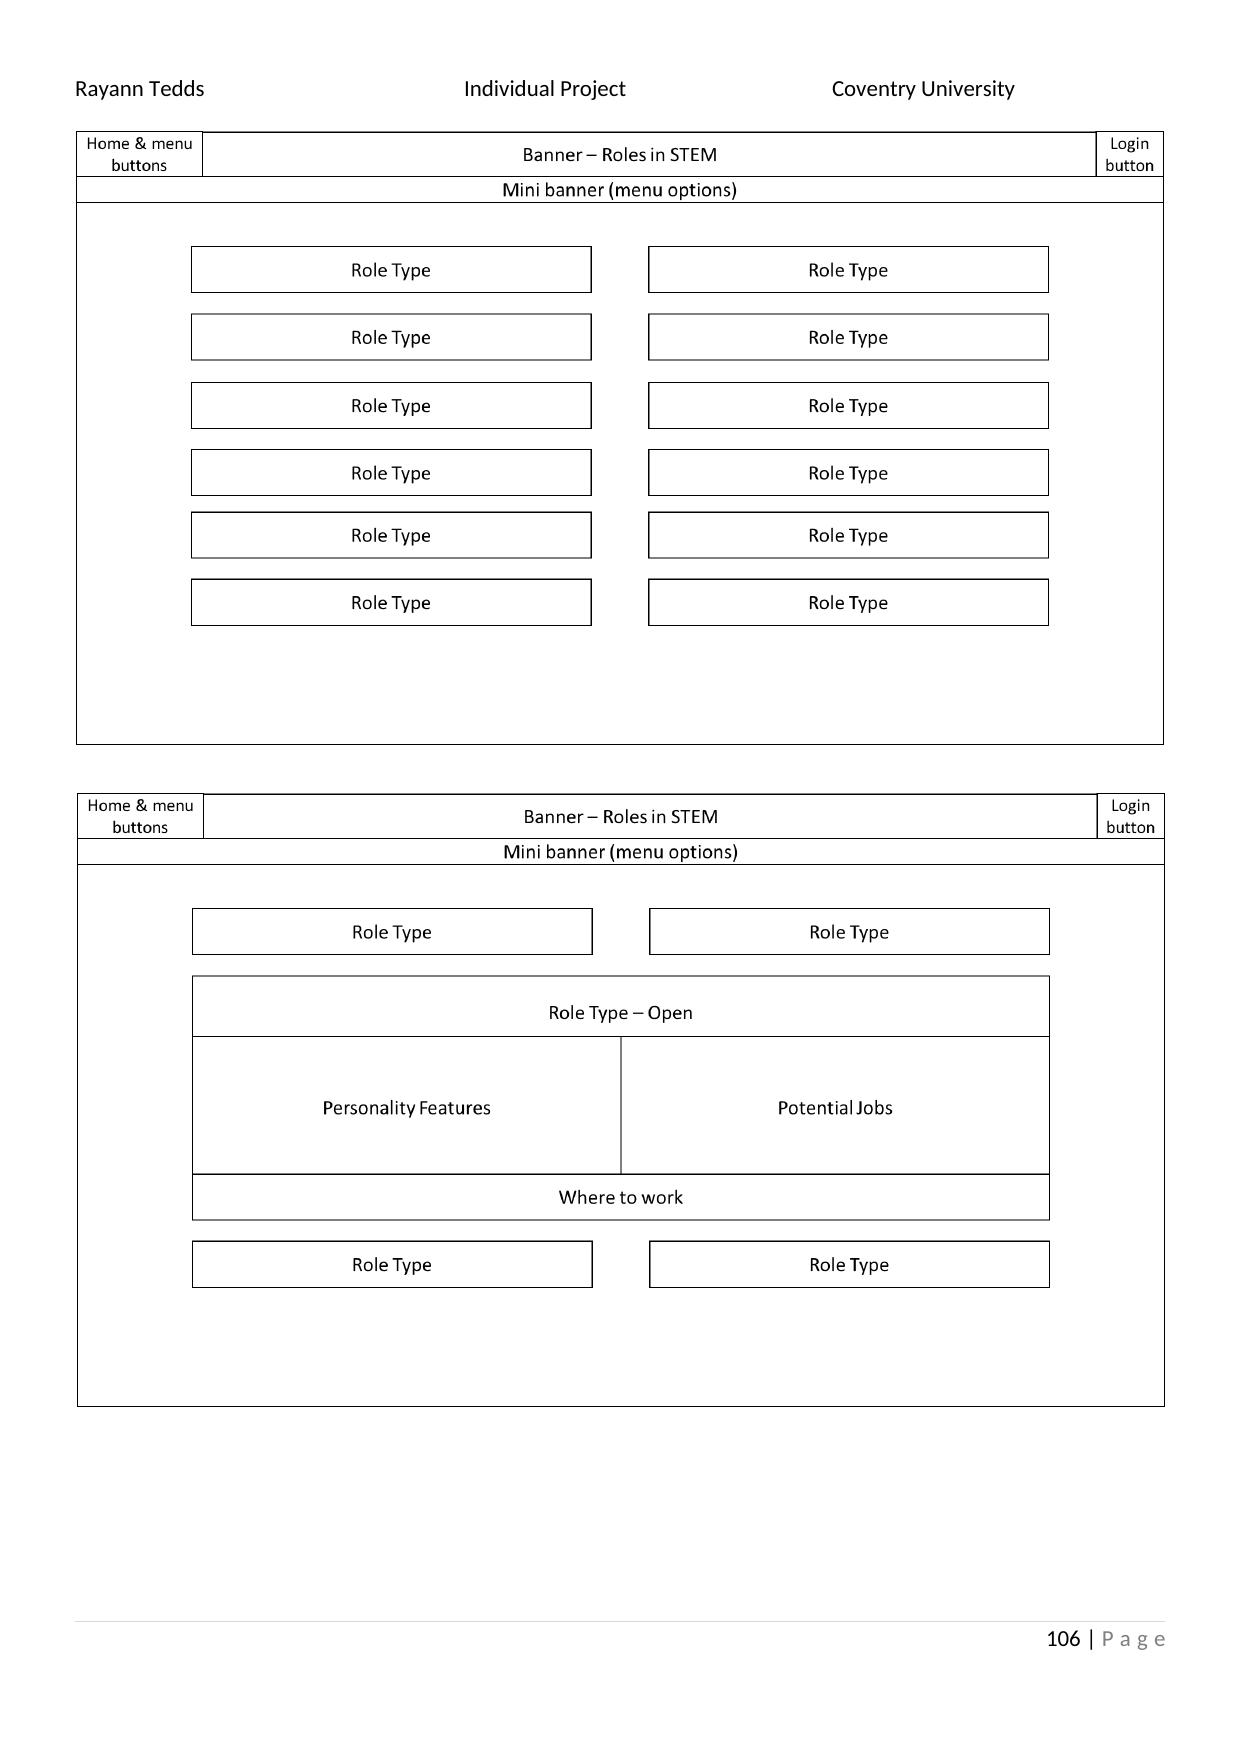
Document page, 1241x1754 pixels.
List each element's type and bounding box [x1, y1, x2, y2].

picture [76, 788, 1166, 1407]
picture [76, 126, 1165, 745]
